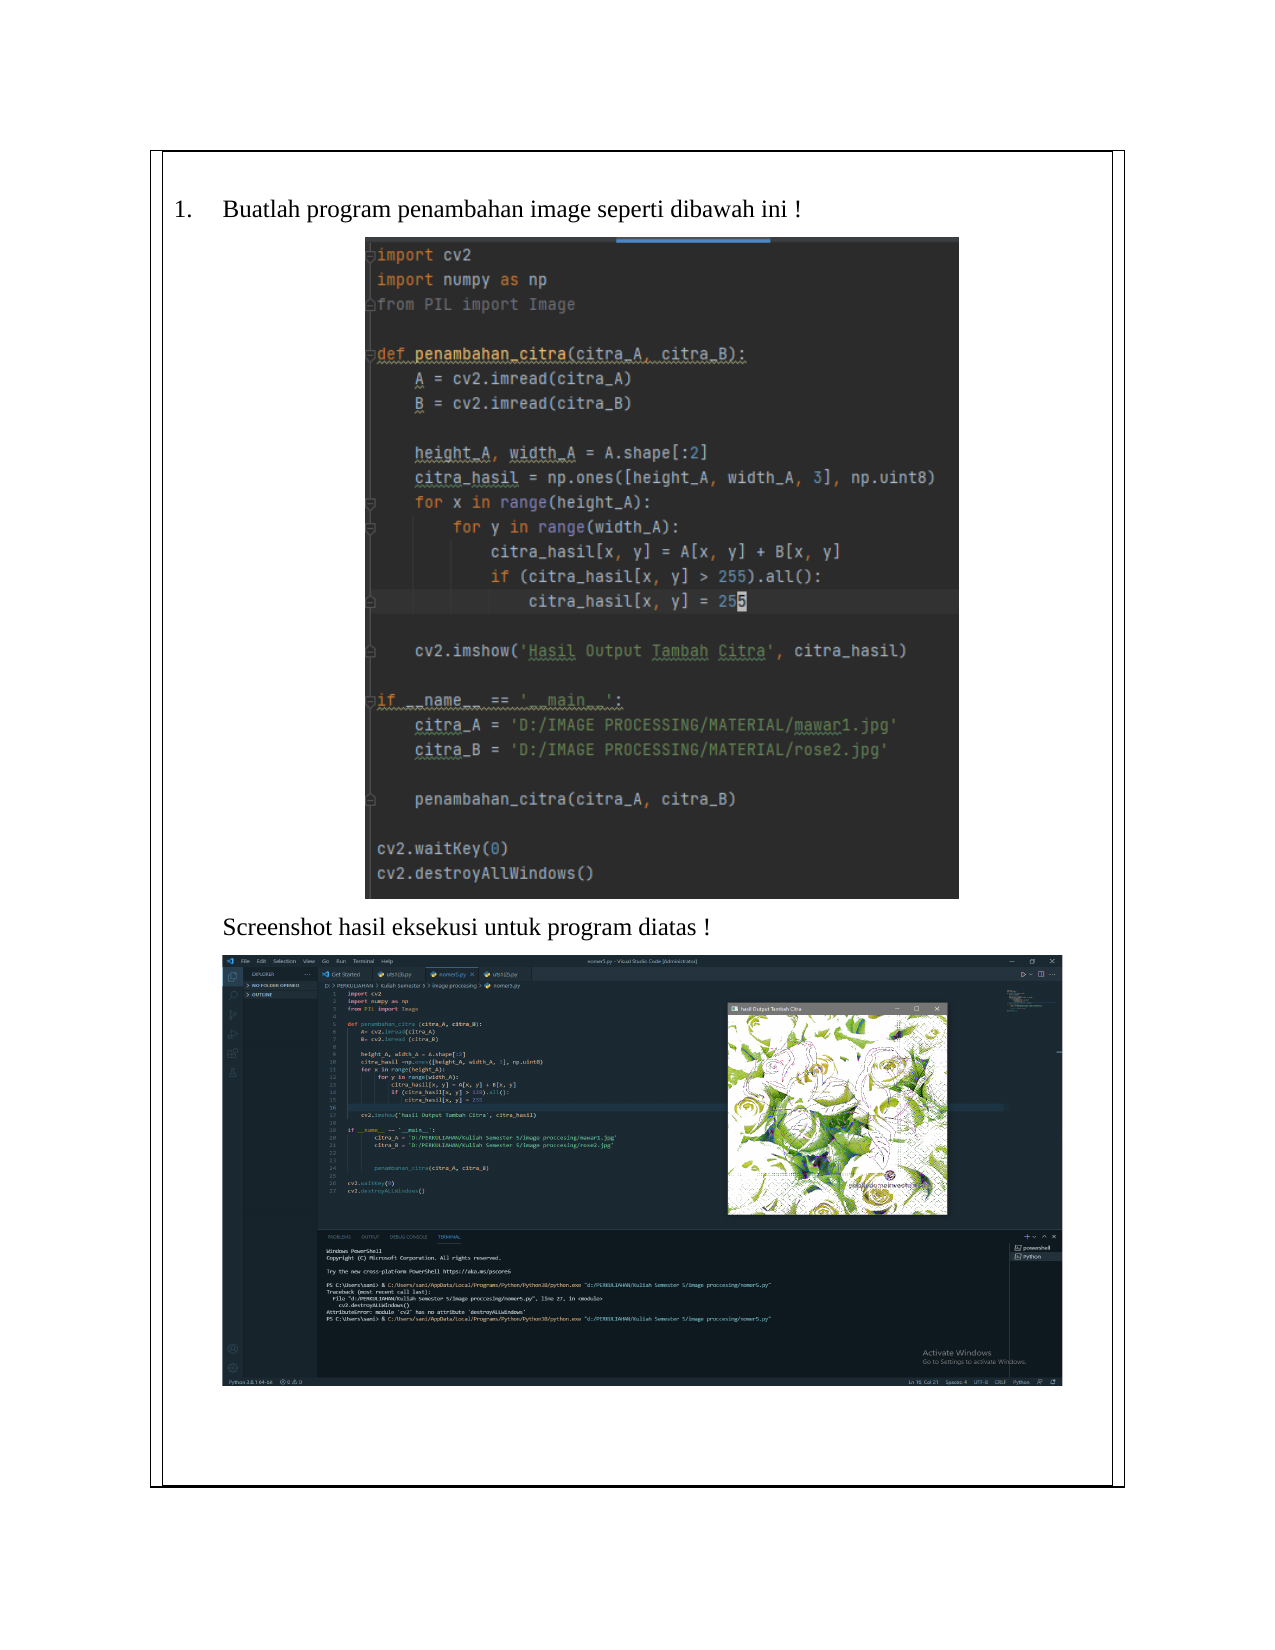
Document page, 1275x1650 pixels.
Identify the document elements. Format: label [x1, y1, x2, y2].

picture [365, 237, 959, 899]
table_cell [151, 151, 162, 1486]
table_cell [1113, 151, 1124, 1486]
table_cell [163, 152, 1112, 1485]
picture [222, 955, 1063, 1386]
